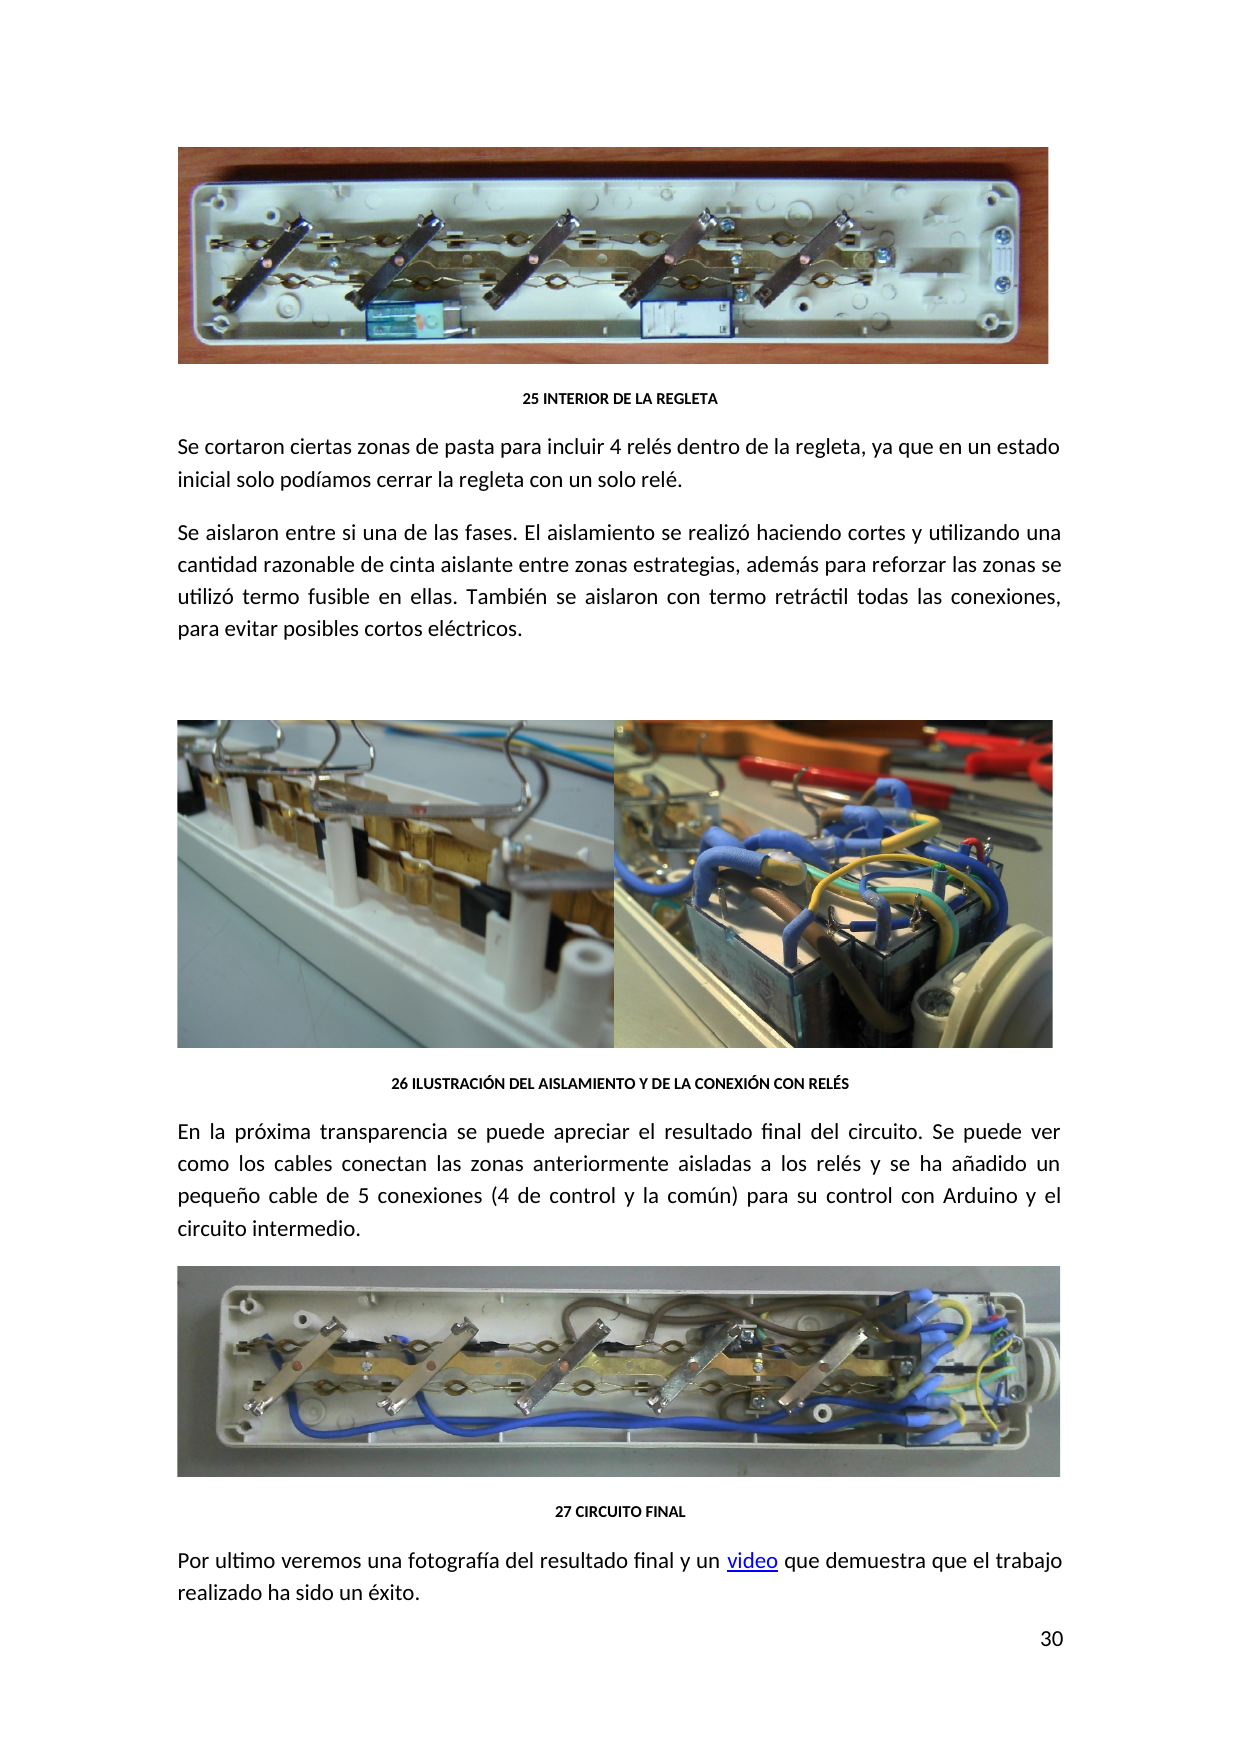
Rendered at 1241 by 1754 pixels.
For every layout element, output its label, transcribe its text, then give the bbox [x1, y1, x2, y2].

text 25 Interior de la regleta [177, 388, 1063, 409]
text Por ultimo veremos una fotografía del resultado final y un video que demuestra que el trabajo realizado ha sido un éxito. [177, 1546, 1063, 1606]
picture [177, 1266, 1061, 1477]
picture [177, 720, 1053, 1048]
text 26 Ilustración del aislamiento y de la conexión con relés [177, 1073, 1063, 1093]
picture [179, 147, 1049, 364]
text Se cortaron ciertas zonas de pasta para incluir 4 relés dentro de la regleta, ya que en un estado inicial solo podíamos cerrar la regleta con un solo relé. [177, 432, 1063, 493]
text 27 Circuito final [177, 1502, 1063, 1522]
text En la próxima transparencia se puede apreciar el resultado final del circuito. Se puede ver como los cables conectan las zonas anteriormente aisladas a los relés y se ha añadido un pequeño cable de 5 conexiones (4 de control y la común) para su control con Arduino y el circuito intermedio. [177, 1117, 1063, 1242]
text Se aislaron entre si una de las fases. El aislamiento se realizó haciendo cortes y utilizando una cantidad razonable de cinta aislante entre zonas estrategias, además para reforzar las zonas se utilizó termo fusible en ellas. También se aislaron con termo retráctil todas las conexiones, para evitar posibles cortos eléctricos. [177, 518, 1063, 642]
